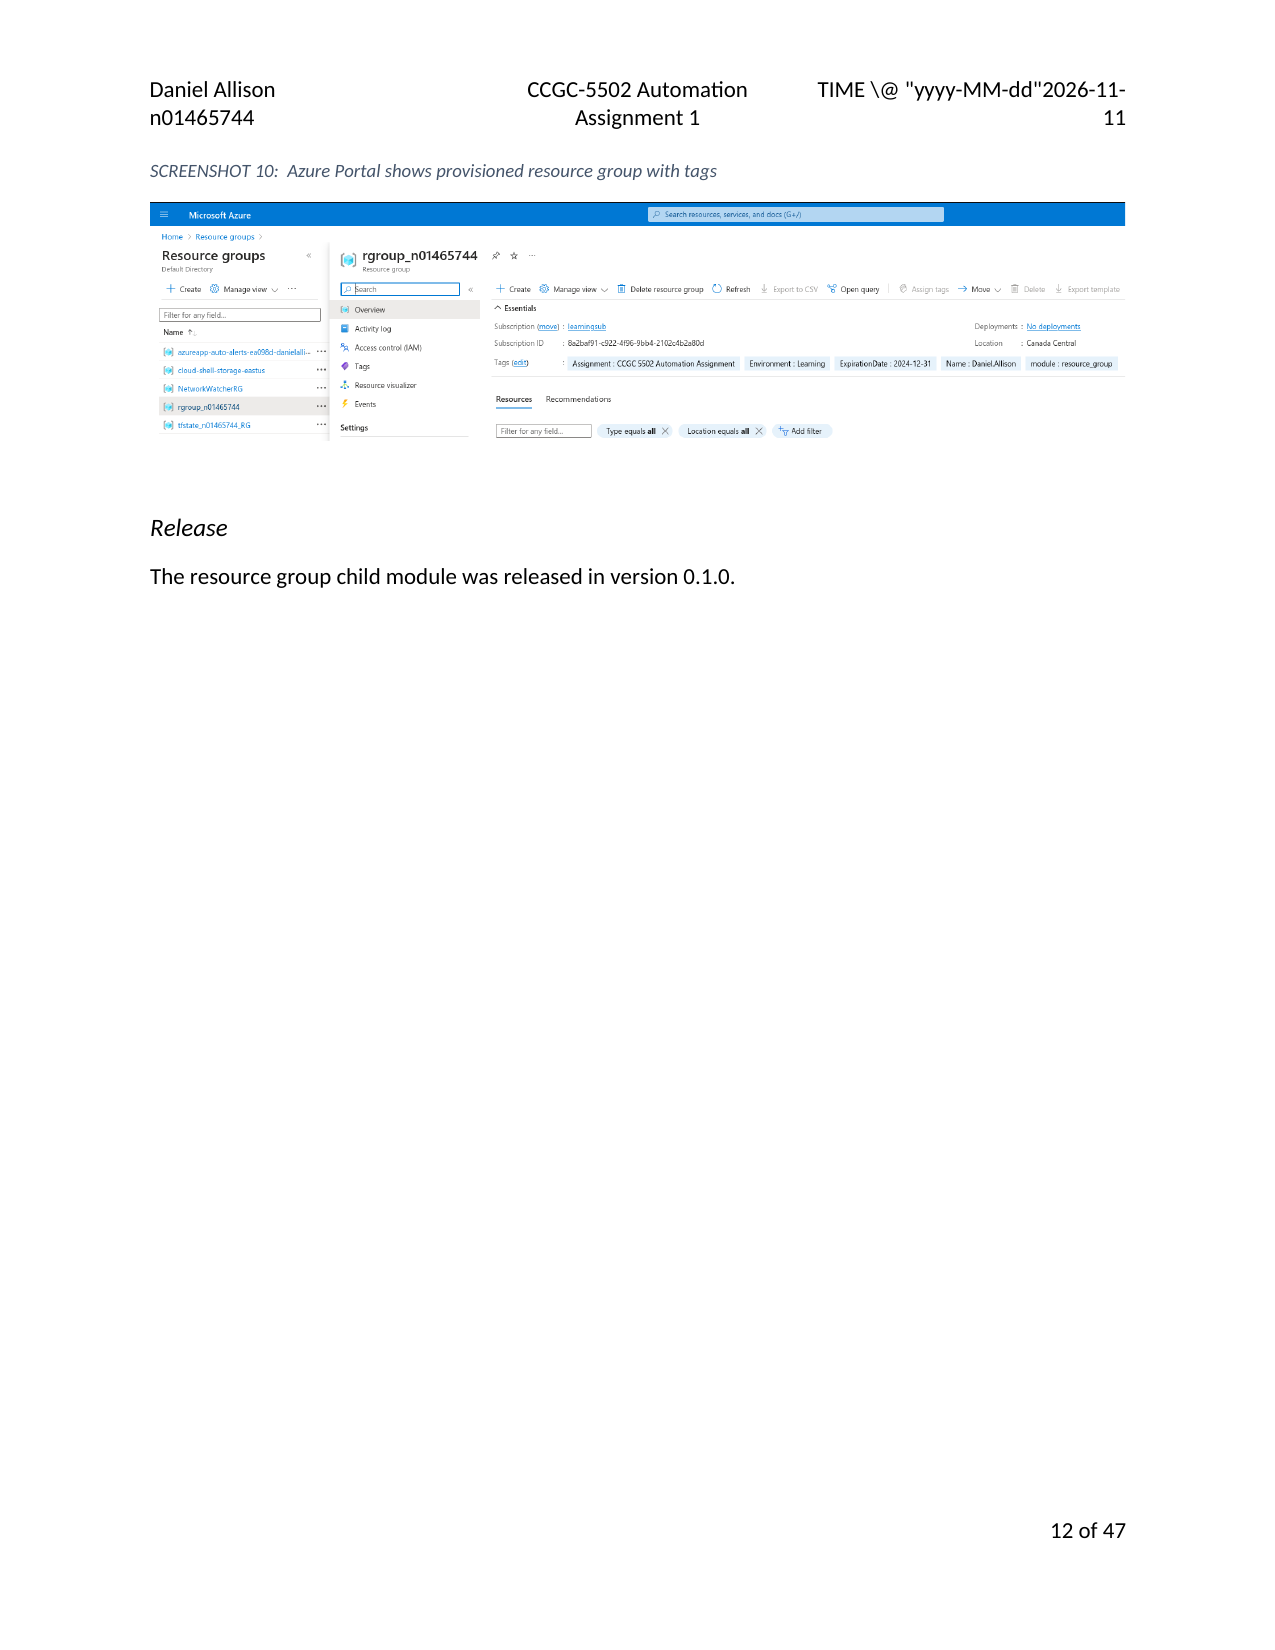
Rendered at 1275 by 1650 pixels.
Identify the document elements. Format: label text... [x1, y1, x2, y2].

text The resource group child module was released in version 0.1.0. [150, 562, 1125, 590]
picture [150, 202, 1125, 441]
text SCREENSHOT 10: Azure Portal shows provisioned resource group with tags [150, 159, 1125, 182]
subtitle Release [150, 512, 1125, 543]
